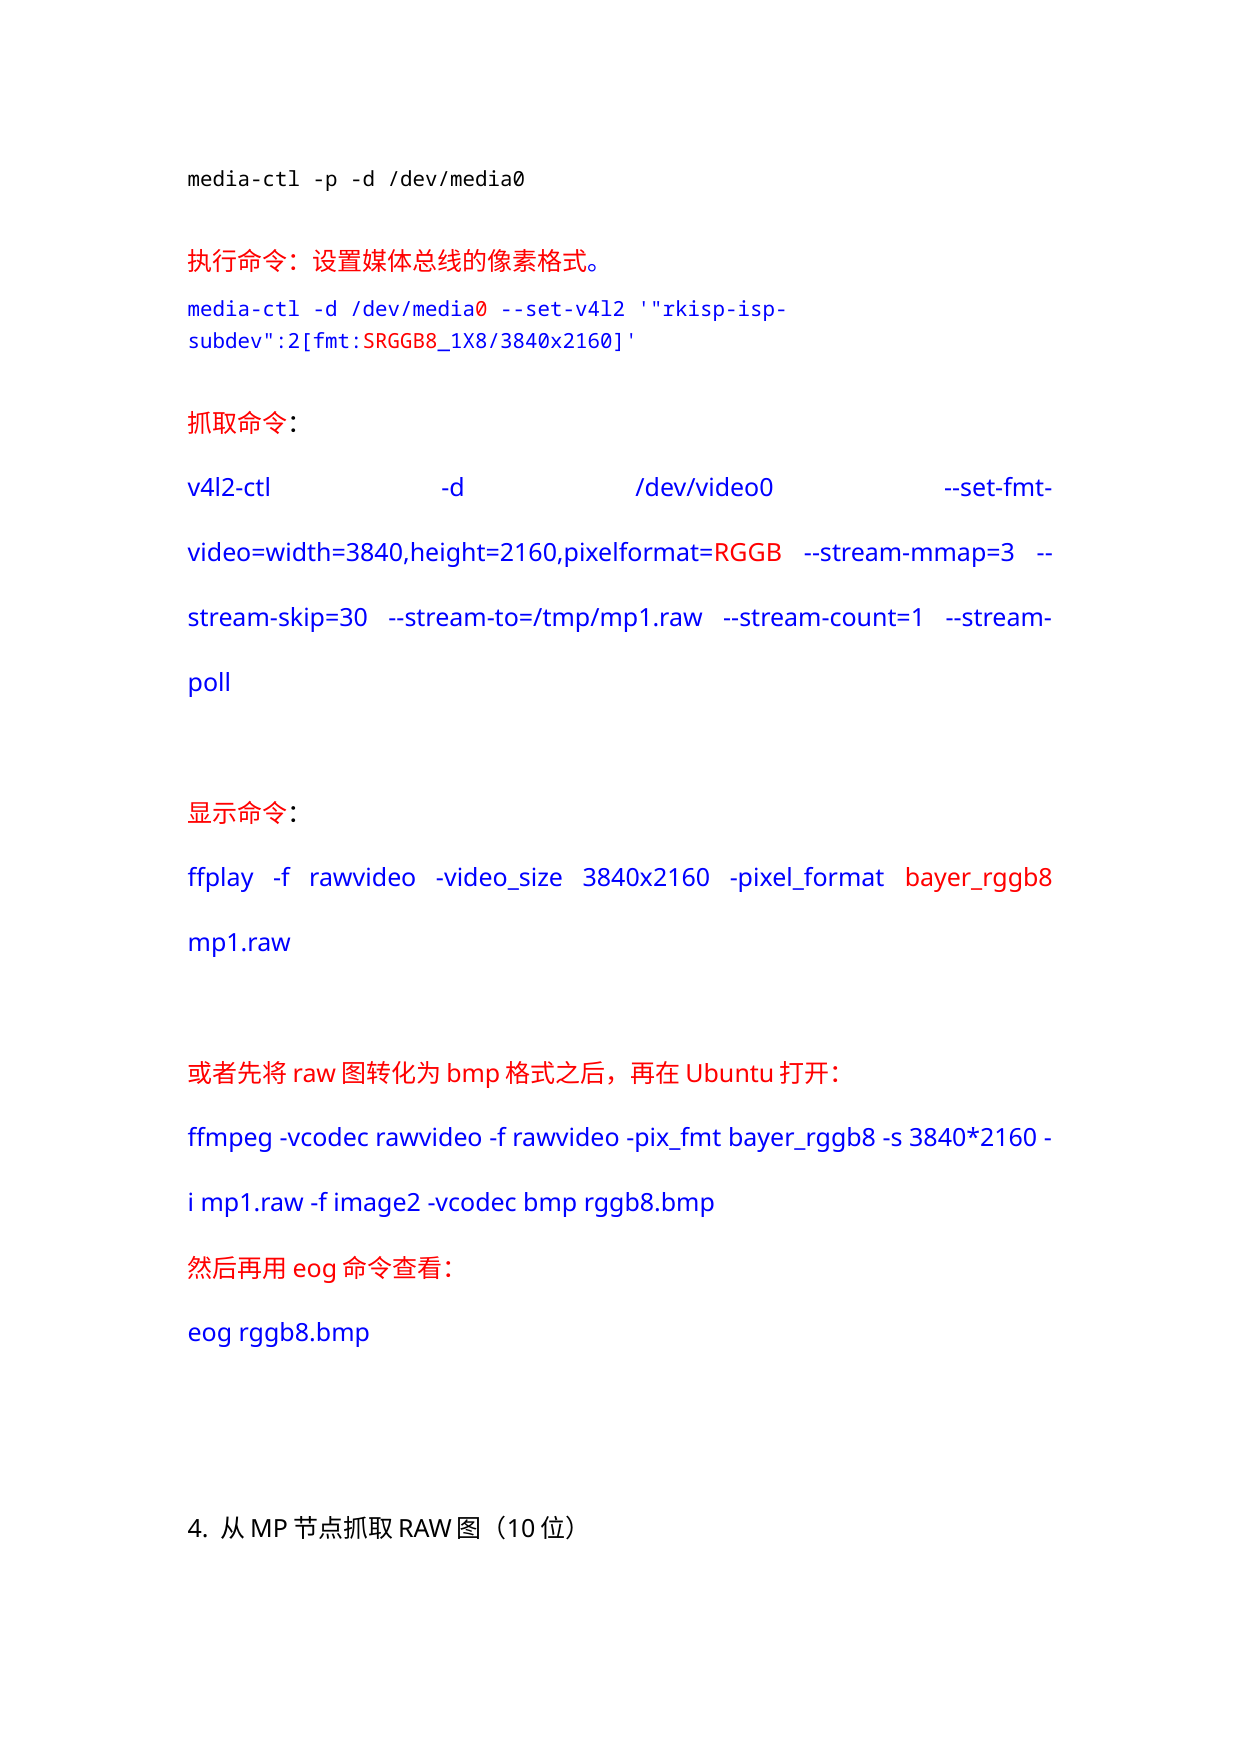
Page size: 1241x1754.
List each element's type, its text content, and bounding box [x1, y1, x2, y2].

list eog rggb8.bmp [187, 1299, 1053, 1364]
list 显示命令： [187, 779, 1053, 844]
text media-ctl -p -d /dev/media0 [187, 162, 1053, 194]
list 抓取命令： [187, 389, 1053, 454]
list 或者先将raw图转化为bmp格式之后，再在Ubuntu打开： [187, 1039, 1053, 1104]
list 执行命令：设置媒体总线的像素格式。 [187, 227, 1053, 292]
list 然后再用eog命令查看： [187, 1234, 1053, 1299]
text media-ctl -d /dev/media0 --set-v4l2 '"rkisp-isp-subdev":2[fmt:SRGGB8_1X8/3840x2160]' [187, 292, 1053, 357]
list ffplay -f rawvideo -video_size 3840x2160 -pixel_format bayer_rggb8 mp1.raw [187, 844, 1053, 974]
list v4l2-ctl -d /dev/video0 --set-fmt-video=width=3840,height=2160,pixelformat=RGGB --stream-mmap=3 --stream-skip=30 --stream-to=/tmp/mp1.raw --stream-count=1 --stream-poll [187, 454, 1053, 714]
list 从MP节点抓取RAW图（10位） [187, 1494, 1053, 1559]
list ffmpeg -vcodec rawvideo -f rawvideo -pix_fmt bayer_rggb8 -s 3840*2160 -i mp1.raw -f image2 -vcodec bmp rggb8.bmp [187, 1104, 1053, 1234]
